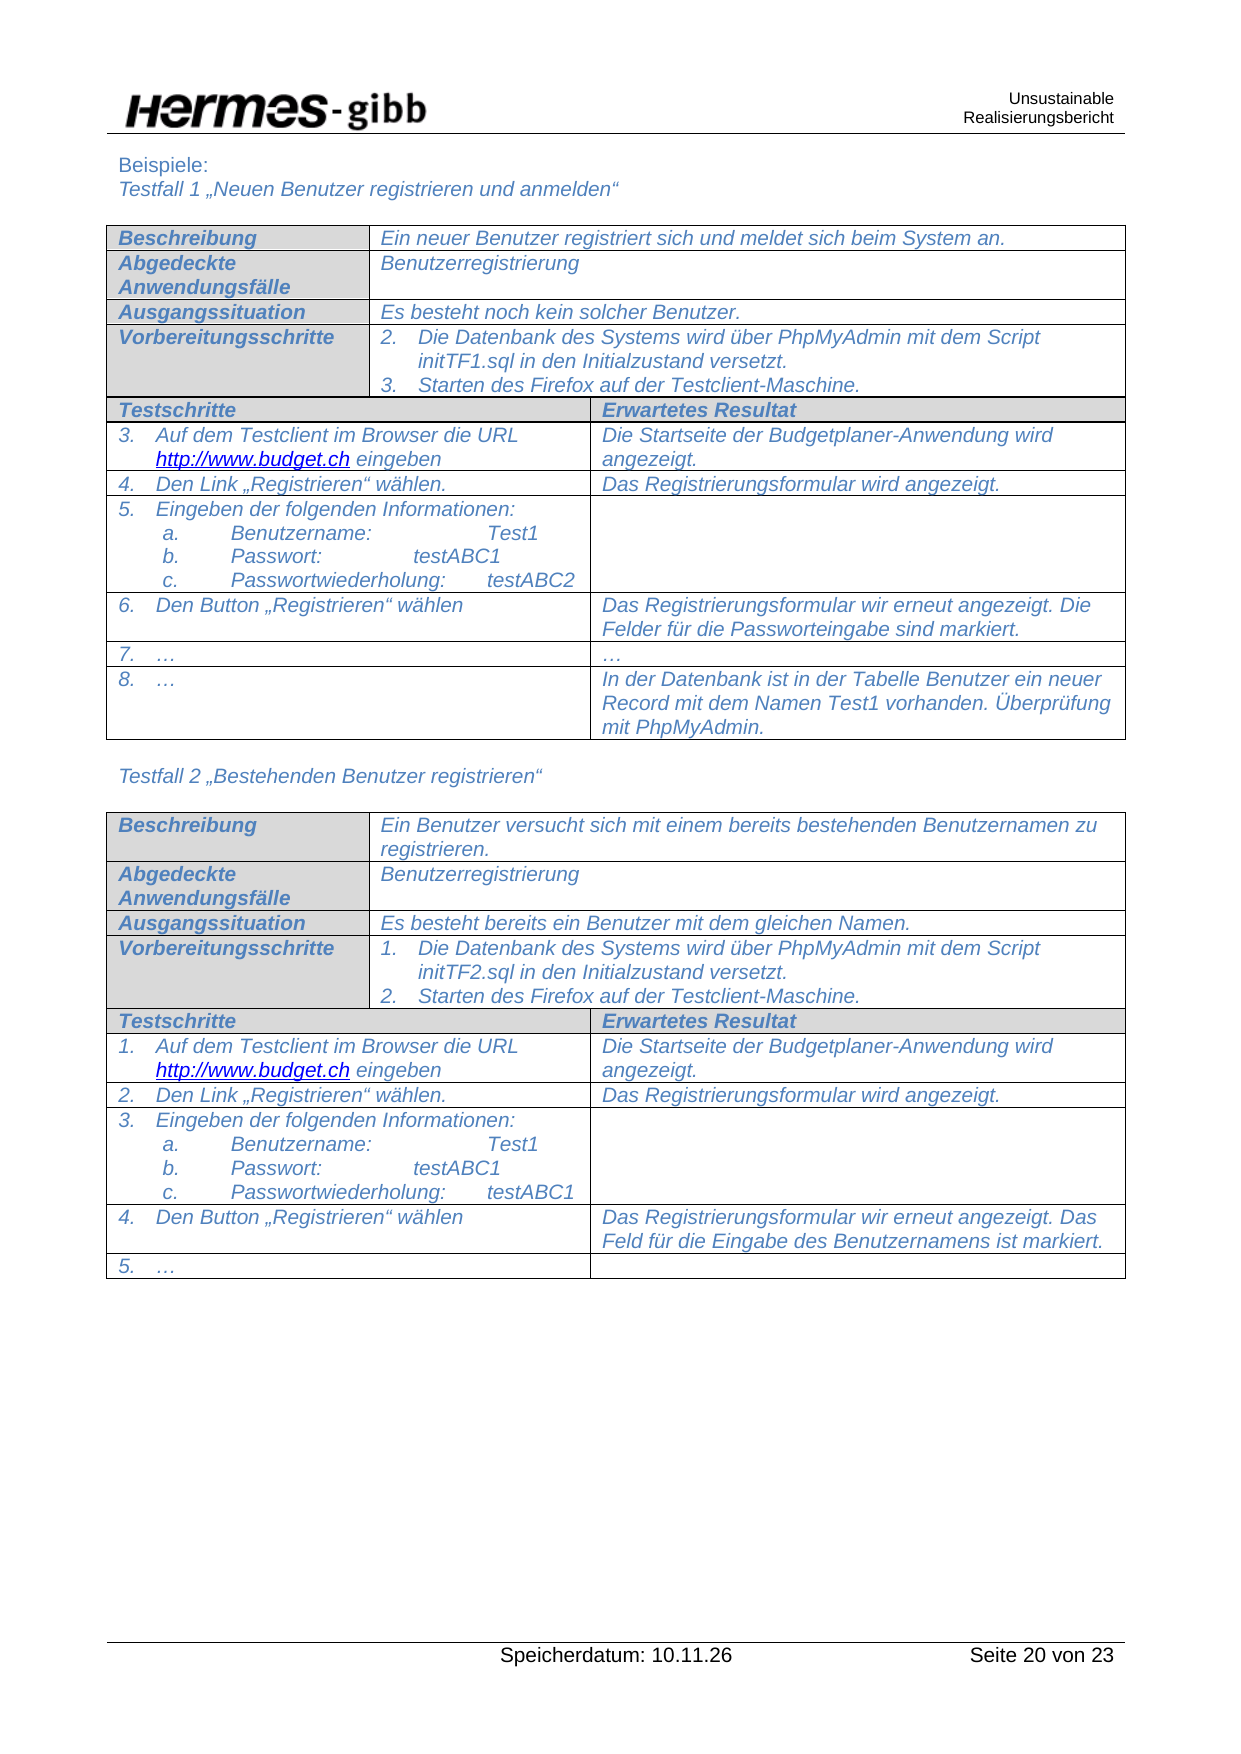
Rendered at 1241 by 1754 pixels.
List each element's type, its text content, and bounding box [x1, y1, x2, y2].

table_cell Den Button „Registrieren“ wählen [107, 593, 590, 641]
table_cell Den Link „Registrieren“ wählen. [107, 471, 590, 495]
subtitle Testfall 1 „Neuen Benutzer registrieren und anmelden“ [118, 177, 1122, 201]
subtitle Testfall 2 „Bestehenden Benutzer registrieren“ [118, 764, 1122, 788]
table_cell … [107, 1254, 590, 1278]
table_cell Den Link „Registrieren“ wählen. [107, 1083, 590, 1107]
text Beispiele: [118, 153, 1122, 177]
table_cell Erwartetes Resultat [591, 398, 1125, 421]
table_cell Das Registrierungsformular wir erneut angezeigt. Das Feld für die Eingabe des Benutzernamens ist markiert. [591, 1205, 1125, 1253]
table_cell Erwartetes Resultat [591, 1009, 1125, 1033]
table_cell Die Startseite der Budgetplaner-Anwendung wird angezeigt. [591, 423, 1125, 470]
table_cell Abgedeckte Anwendungsfälle [107, 251, 369, 298]
table_header Ein Benutzer versucht sich mit einem bereits bestehenden Benutzernamen zu registrieren. [370, 813, 1125, 861]
table_cell Ausgangssituation [107, 300, 369, 323]
table_cell Vorbereitungsschritte [107, 325, 369, 396]
table_header Ein neuer Benutzer registriert sich und meldet sich beim System an. [370, 226, 1125, 249]
table_cell … [107, 667, 590, 739]
table_cell … [107, 642, 590, 666]
table_cell [591, 496, 1125, 592]
table_cell Testschritte [107, 1009, 590, 1033]
table_header Beschreibung [107, 226, 369, 249]
table_cell Das Registrierungsformular wir erneut angezeigt. Die Felder für die Passworteingabe sind markiert. [591, 593, 1125, 641]
table_cell [591, 1108, 1125, 1204]
table_cell Das Registrierungsformular wird angezeigt. [591, 471, 1125, 495]
table_cell Die Datenbank des Systems wird über PhpMyAdmin mit dem Script initTF1.sql in den Initialzustand versetzt. Starten des Firefox auf der Testclient-Maschine. [370, 325, 1125, 396]
table_cell … [591, 642, 1125, 666]
table_cell In der Datenbank ist in der Tabelle Benutzer ein neuer Record mit dem Namen Test1 vorhanden. Überprüfung mit PhpMyAdmin. [591, 667, 1125, 739]
table_cell Das Registrierungsformular wird angezeigt. [591, 1083, 1125, 1107]
table_cell Den Button „Registrieren“ wählen [107, 1205, 590, 1253]
table_cell Testschritte [107, 398, 590, 421]
table_cell Auf dem Testclient im Browser die URL http://www.budget.ch eingeben [107, 1034, 590, 1082]
table_cell Es besteht bereits ein Benutzer mit dem gleichen Namen. [370, 911, 1125, 935]
table_cell Die Startseite der Budgetplaner-Anwendung wird angezeigt. [591, 1034, 1125, 1082]
table_header Beschreibung [107, 813, 369, 861]
table_cell Es besteht noch kein solcher Benutzer. [370, 300, 1125, 323]
table_cell Benutzerregistrierung [370, 251, 1125, 298]
table_cell Eingeben der folgenden Informationen: Benutzername: Test1 Passwort: testABC1 Passwortwiederholung: testABC1 [107, 1108, 590, 1204]
table_cell Auf dem Testclient im Browser die URL http://www.budget.ch eingeben [107, 423, 590, 470]
table_cell Ausgangssituation [107, 911, 369, 935]
table_cell Vorbereitungsschritte [107, 936, 369, 1008]
table_cell Eingeben der folgenden Informationen: Benutzername: Test1 Passwort: testABC1 Passwortwiederholung: testABC2 [107, 496, 590, 592]
table_cell [591, 1254, 1125, 1278]
table_cell Die Datenbank des Systems wird über PhpMyAdmin mit dem Script initTF2.sql in den Initialzustand versetzt. Starten des Firefox auf der Testclient-Maschine. [370, 936, 1125, 1008]
table_cell Benutzerregistrierung [370, 862, 1125, 910]
table_cell Abgedeckte Anwendungsfälle [107, 862, 369, 910]
